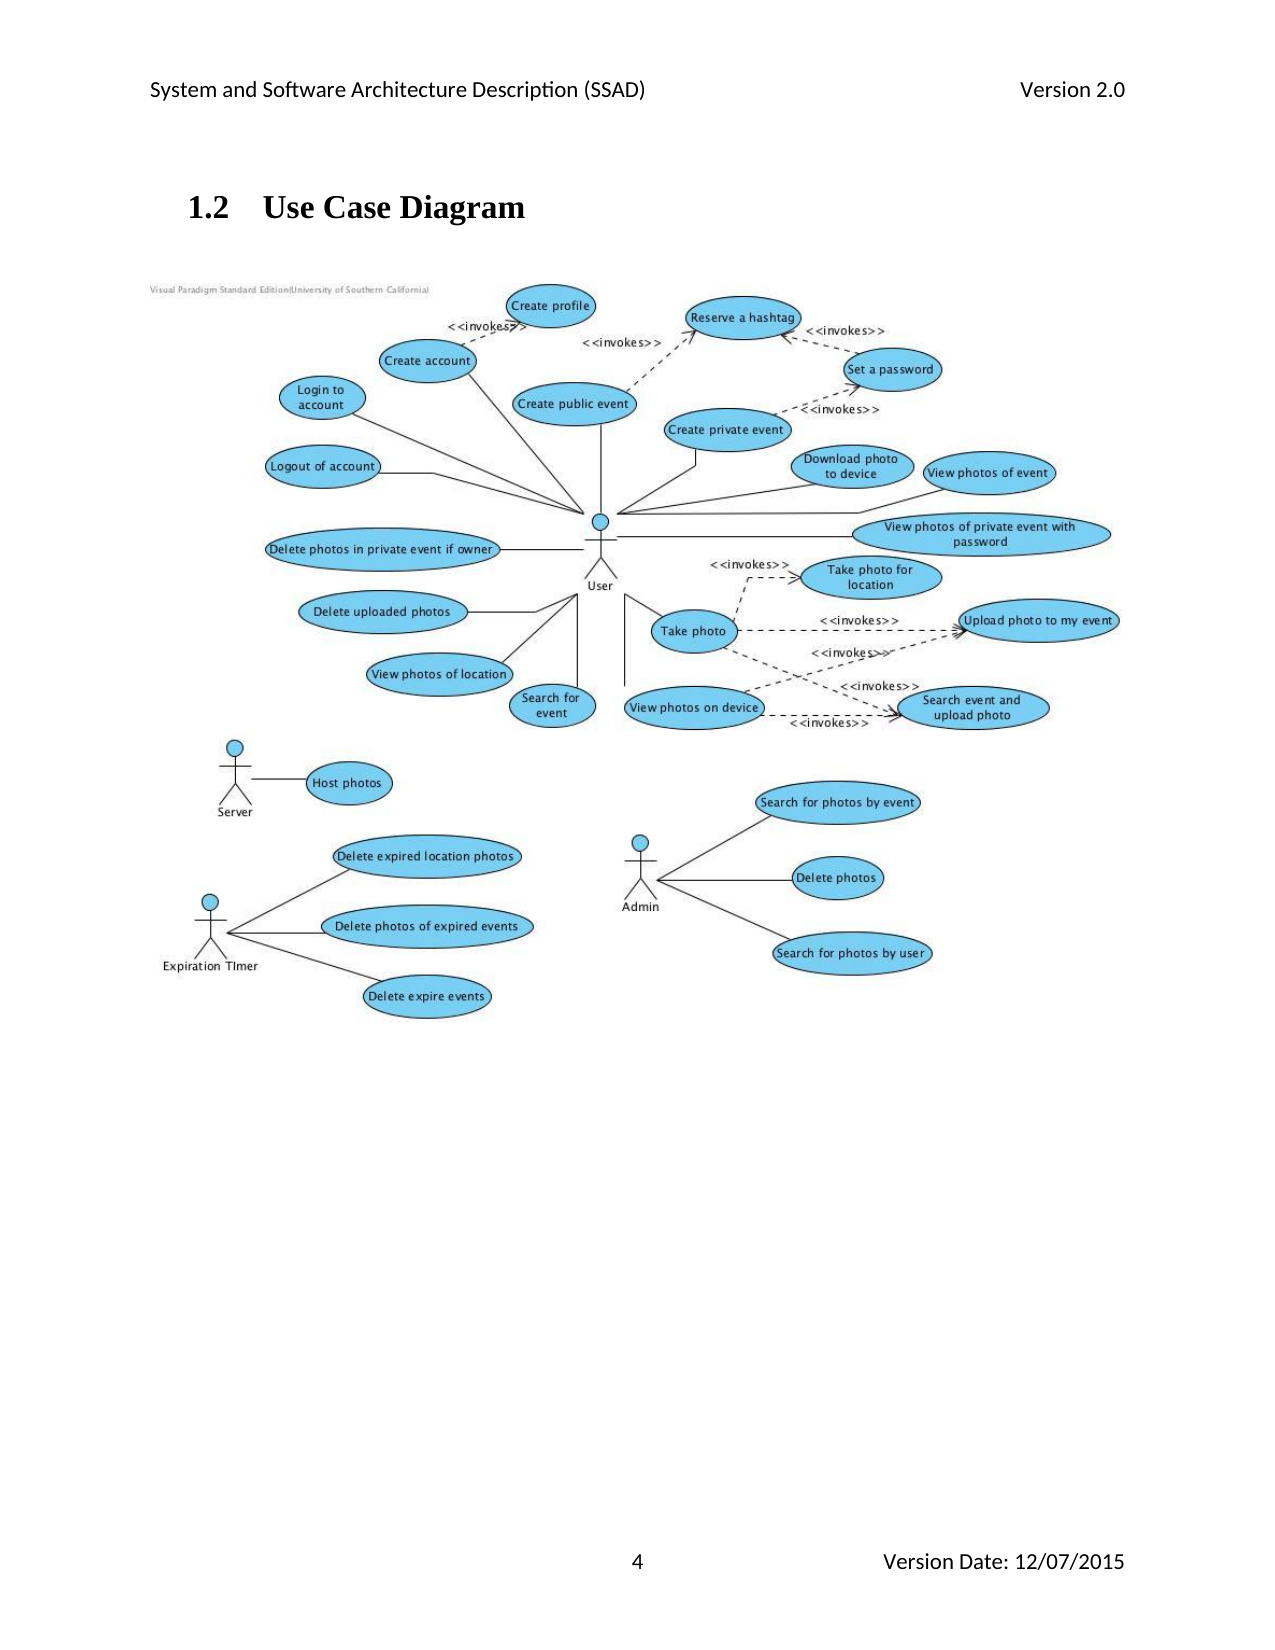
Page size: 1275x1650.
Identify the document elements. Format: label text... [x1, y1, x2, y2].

subtitle Use Case Diagram [187, 187, 1125, 226]
picture [150, 283, 1123, 1022]
